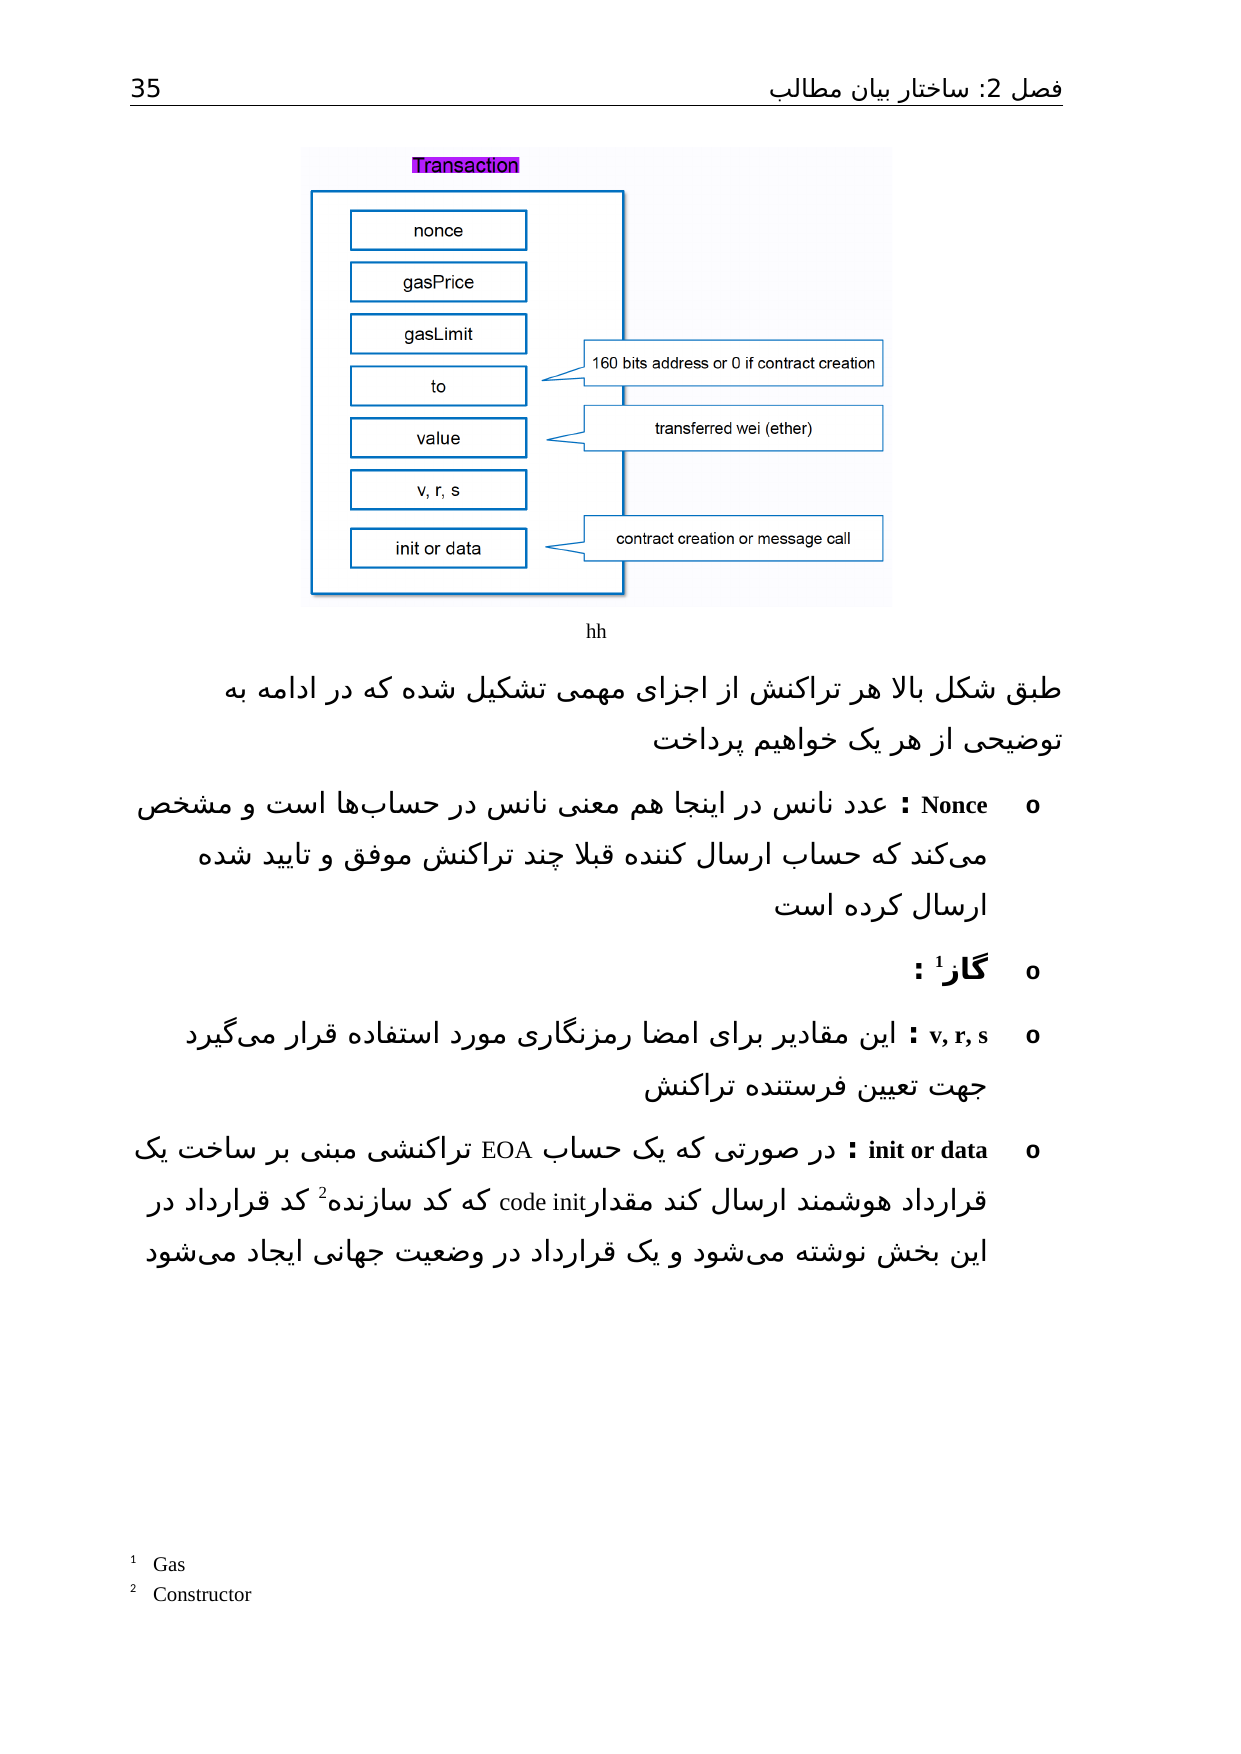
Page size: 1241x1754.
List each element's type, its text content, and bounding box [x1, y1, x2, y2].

list init or data : در صورتی که یک حساب EOA تراکنشی مبنی بر ساخت یک قرارداد هوشمند ارسال کند مقدارcode init که کد سازنده کد قرارداد در این بخش نوشته می‌شود و یک قرارداد در وضعیت جهانی ایجاد می‌شود [130, 1132, 1026, 1268]
text hh [130, 619, 1063, 643]
list گاز : [130, 952, 1026, 987]
picture [300, 147, 893, 607]
list Nonce : عدد نانس در اینجا هم معنی نانس در حساب‌ها است و مشخص می‌کند که حساب ارسال‌ کننده قبلا چند تراکنش موفق و تایید شده ارسال کرده است [130, 786, 1026, 922]
text طبق شکل بالا هر تراکنش از اجزای مهمی تشکیل شده که در ادامه به توضیحی از هر یک خواهیم پرداخت [130, 672, 1063, 756]
list v, r, s : این مقادیر برای امضا رمزنگاری مورد استفاده قرار می‌گیرد جهت تعیین فرستنده تراکنش [130, 1017, 1026, 1102]
